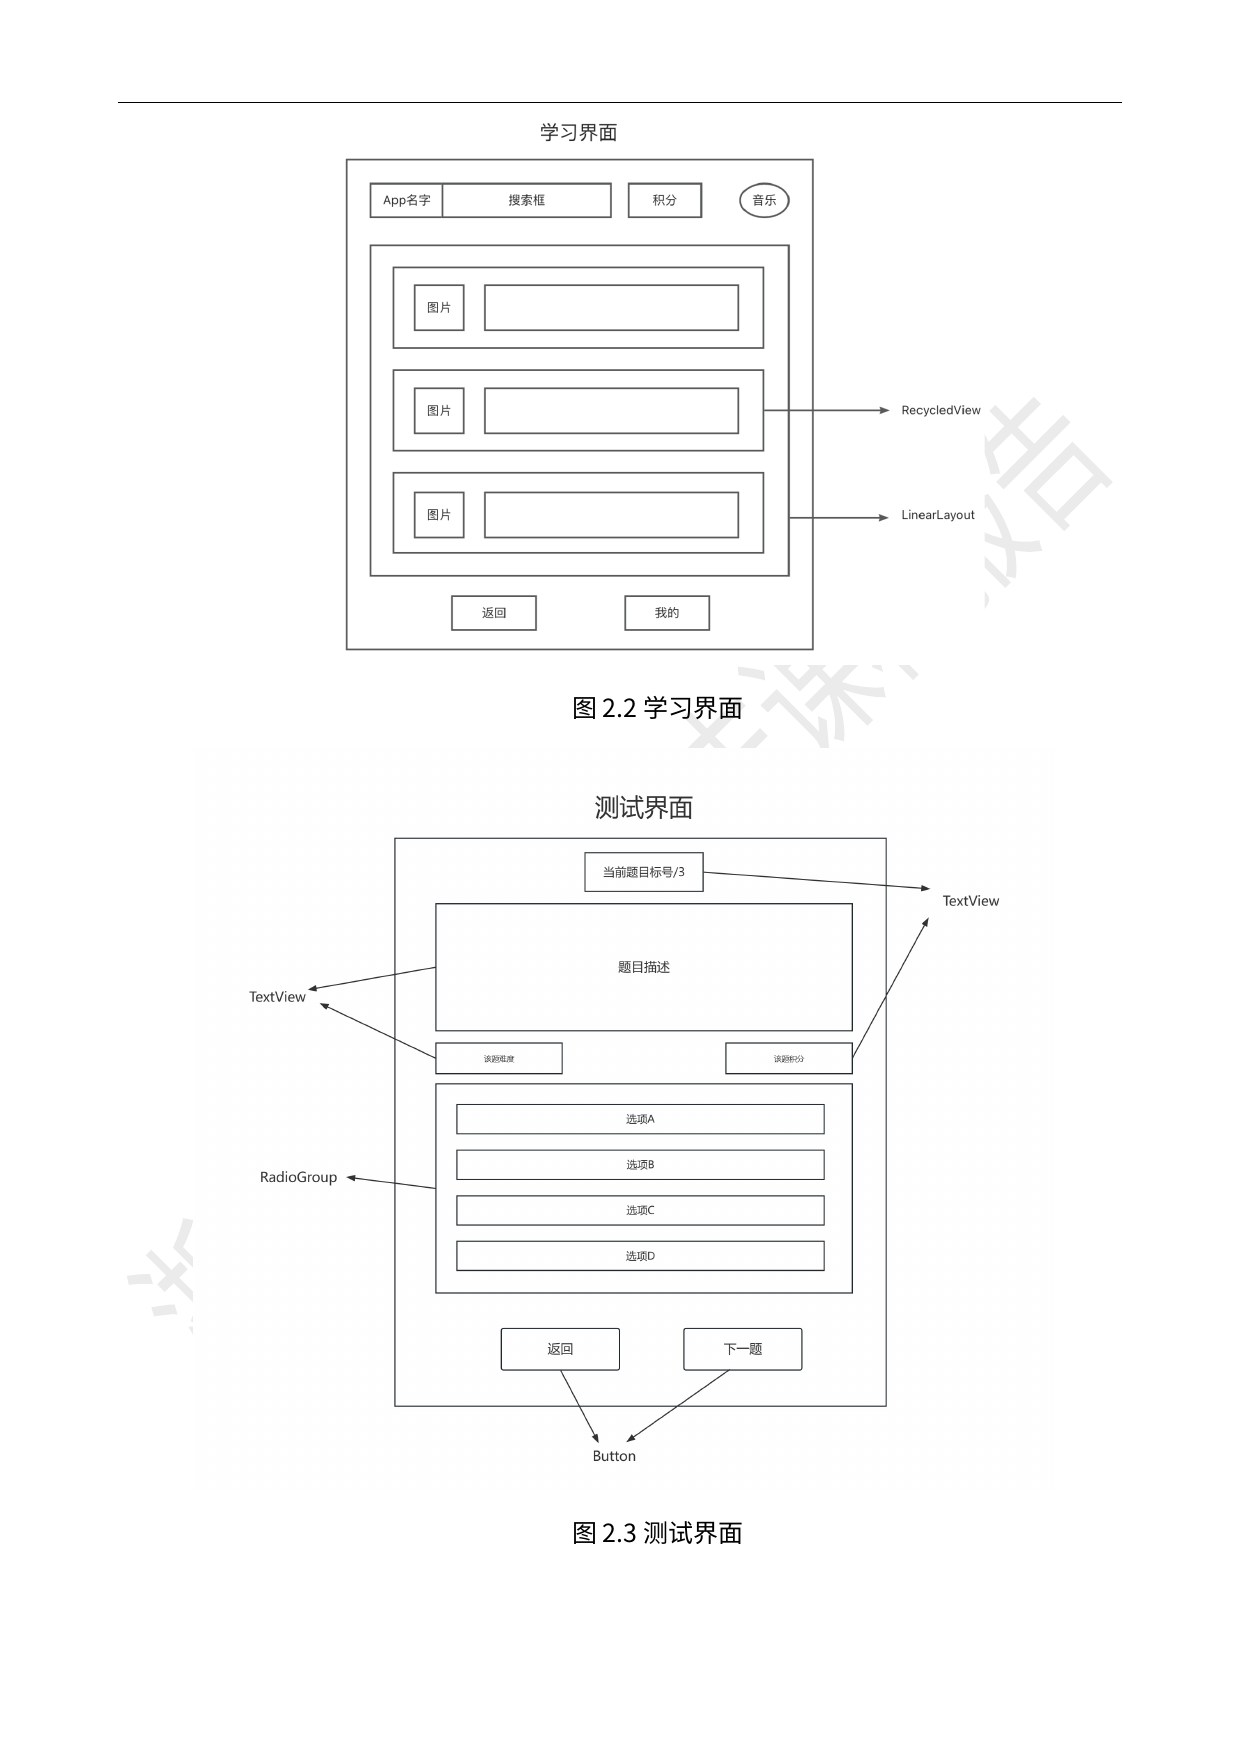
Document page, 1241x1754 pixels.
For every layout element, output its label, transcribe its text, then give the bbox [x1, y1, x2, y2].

picture [193, 748, 1055, 1490]
text 图2.3 测试界面 [193, 1513, 1122, 1550]
text 图2.2 学习界面 [193, 688, 1122, 724]
picture [330, 118, 985, 665]
